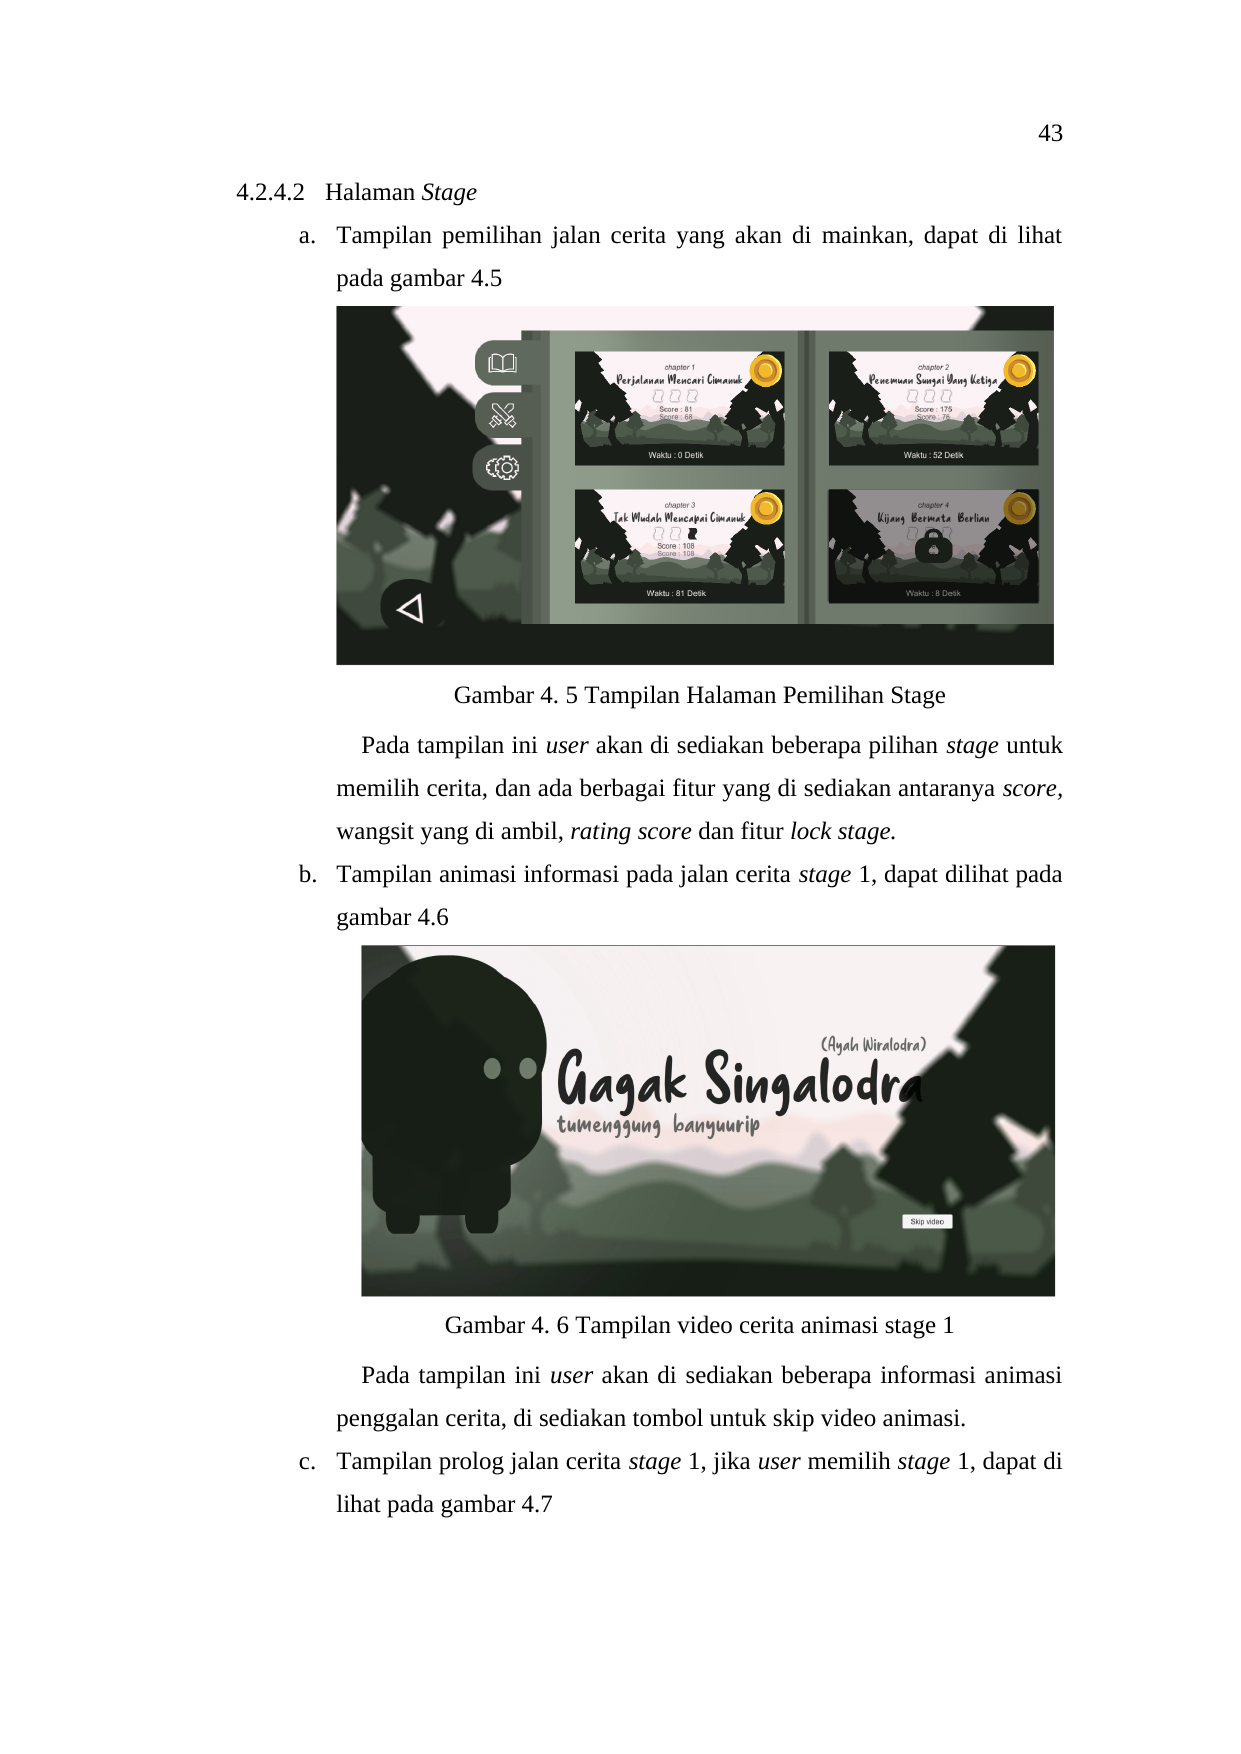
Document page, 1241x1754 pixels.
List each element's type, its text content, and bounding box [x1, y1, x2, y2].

text Gambar 4. 5 Tampilan Halaman Pemilihan Stage [336, 680, 1063, 709]
list Pada tampilan ini user akan di sediakan beberapa pilihan stage untuk memilih cerita, dan ada berbagai fitur yang di sediakan antaranya score, wangsit yang di ambil, rating score dan fitur lock stage. [336, 730, 1063, 845]
list Pada tampilan ini user akan di sediakan beberapa informasi animasi penggalan cerita, di sediakan tombol untuk skip video animasi. [336, 1360, 1063, 1432]
list Tampilan prolog jalan cerita stage 1, jika user memilih stage 1, dapat di lihat pada gambar 4.7 [299, 1446, 1063, 1518]
picture [336, 306, 1054, 666]
list Tampilan animasi informasi pada jalan cerita stage 1, dapat dilihat pada gambar 4.6 [299, 859, 1063, 931]
list Halaman Stage [236, 177, 1063, 206]
text Gambar 4. 6 Tampilan video cerita animasi stage 1 [336, 1311, 1063, 1339]
picture [361, 945, 1056, 1297]
list Tampilan pemilihan jalan cerita yang akan di mainkan, dapat di lihat pada gambar 4.5 [299, 220, 1063, 292]
